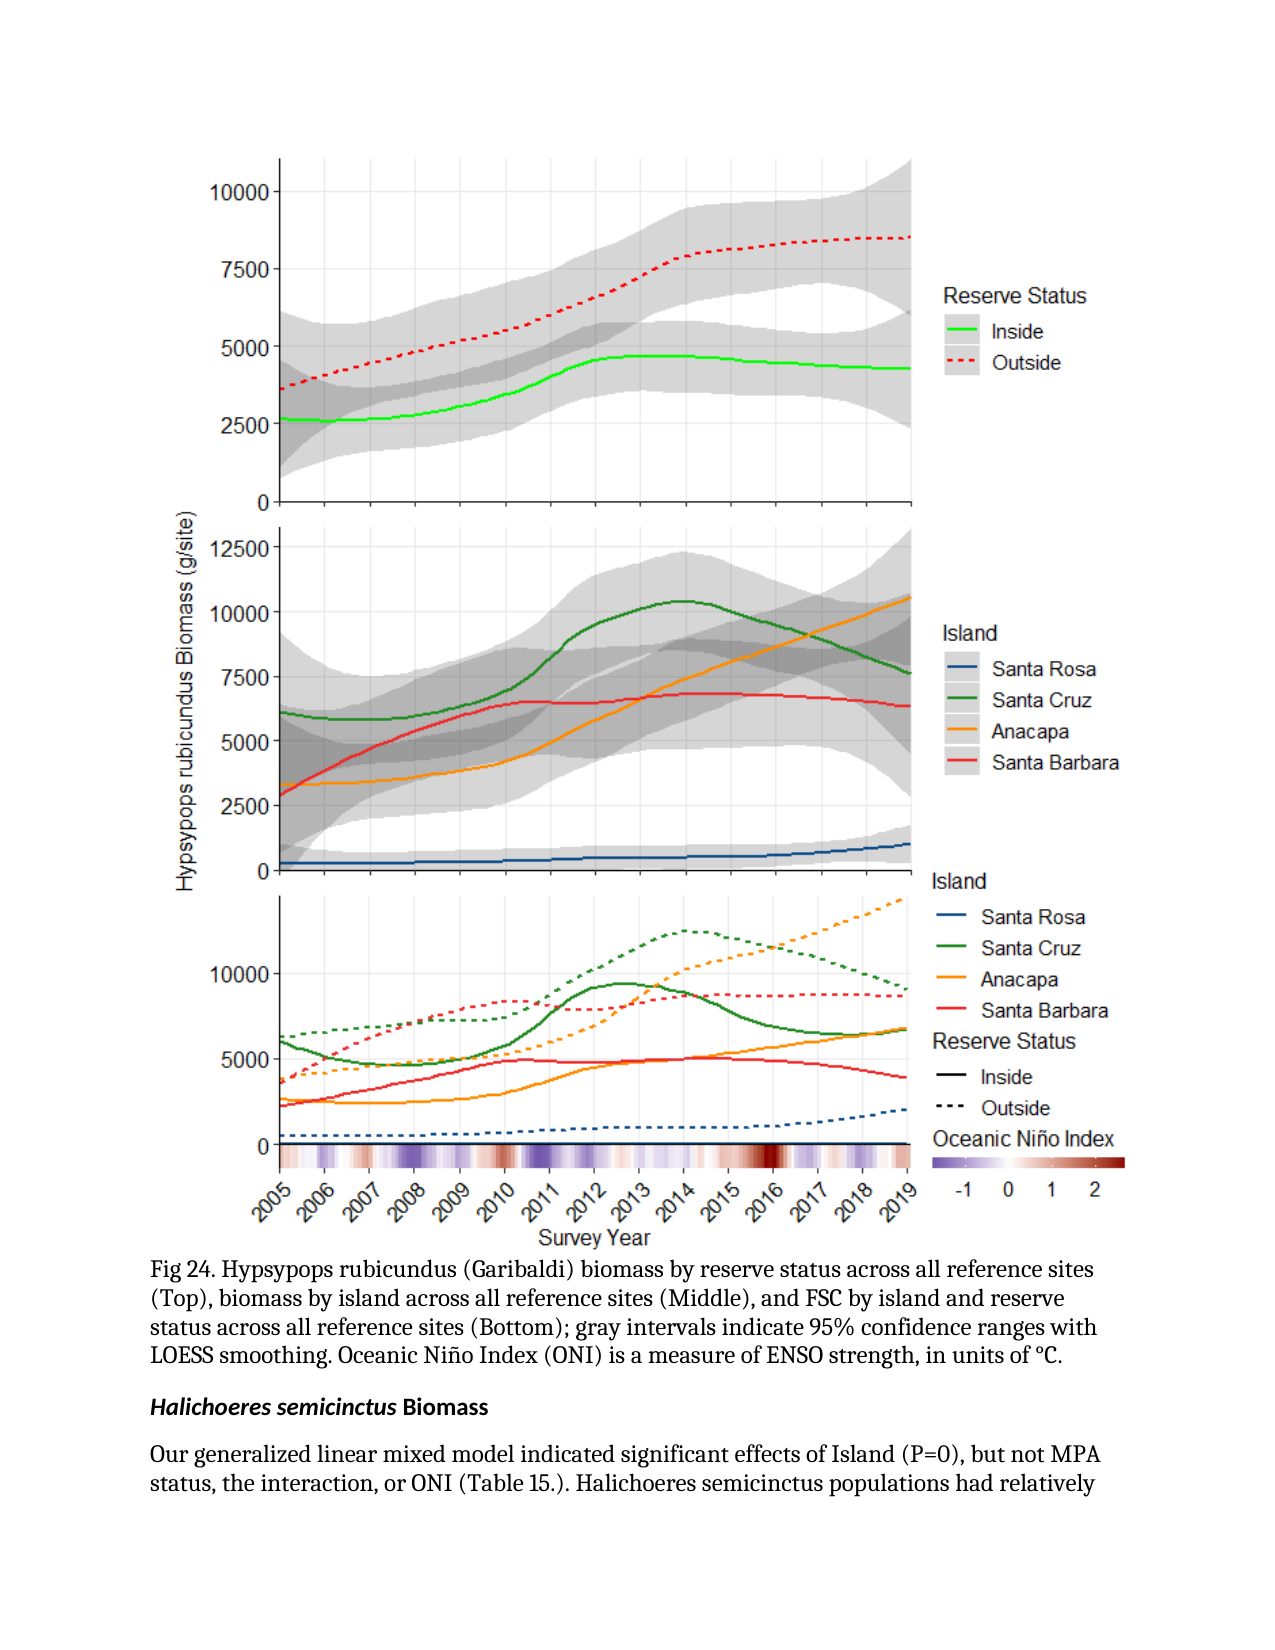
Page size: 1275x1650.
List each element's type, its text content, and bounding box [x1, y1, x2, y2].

subtitle Halichoeres semicinctus Biomass [150, 1391, 1125, 1421]
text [150, 1440, 1125, 1498]
picture [168, 150, 1144, 1255]
